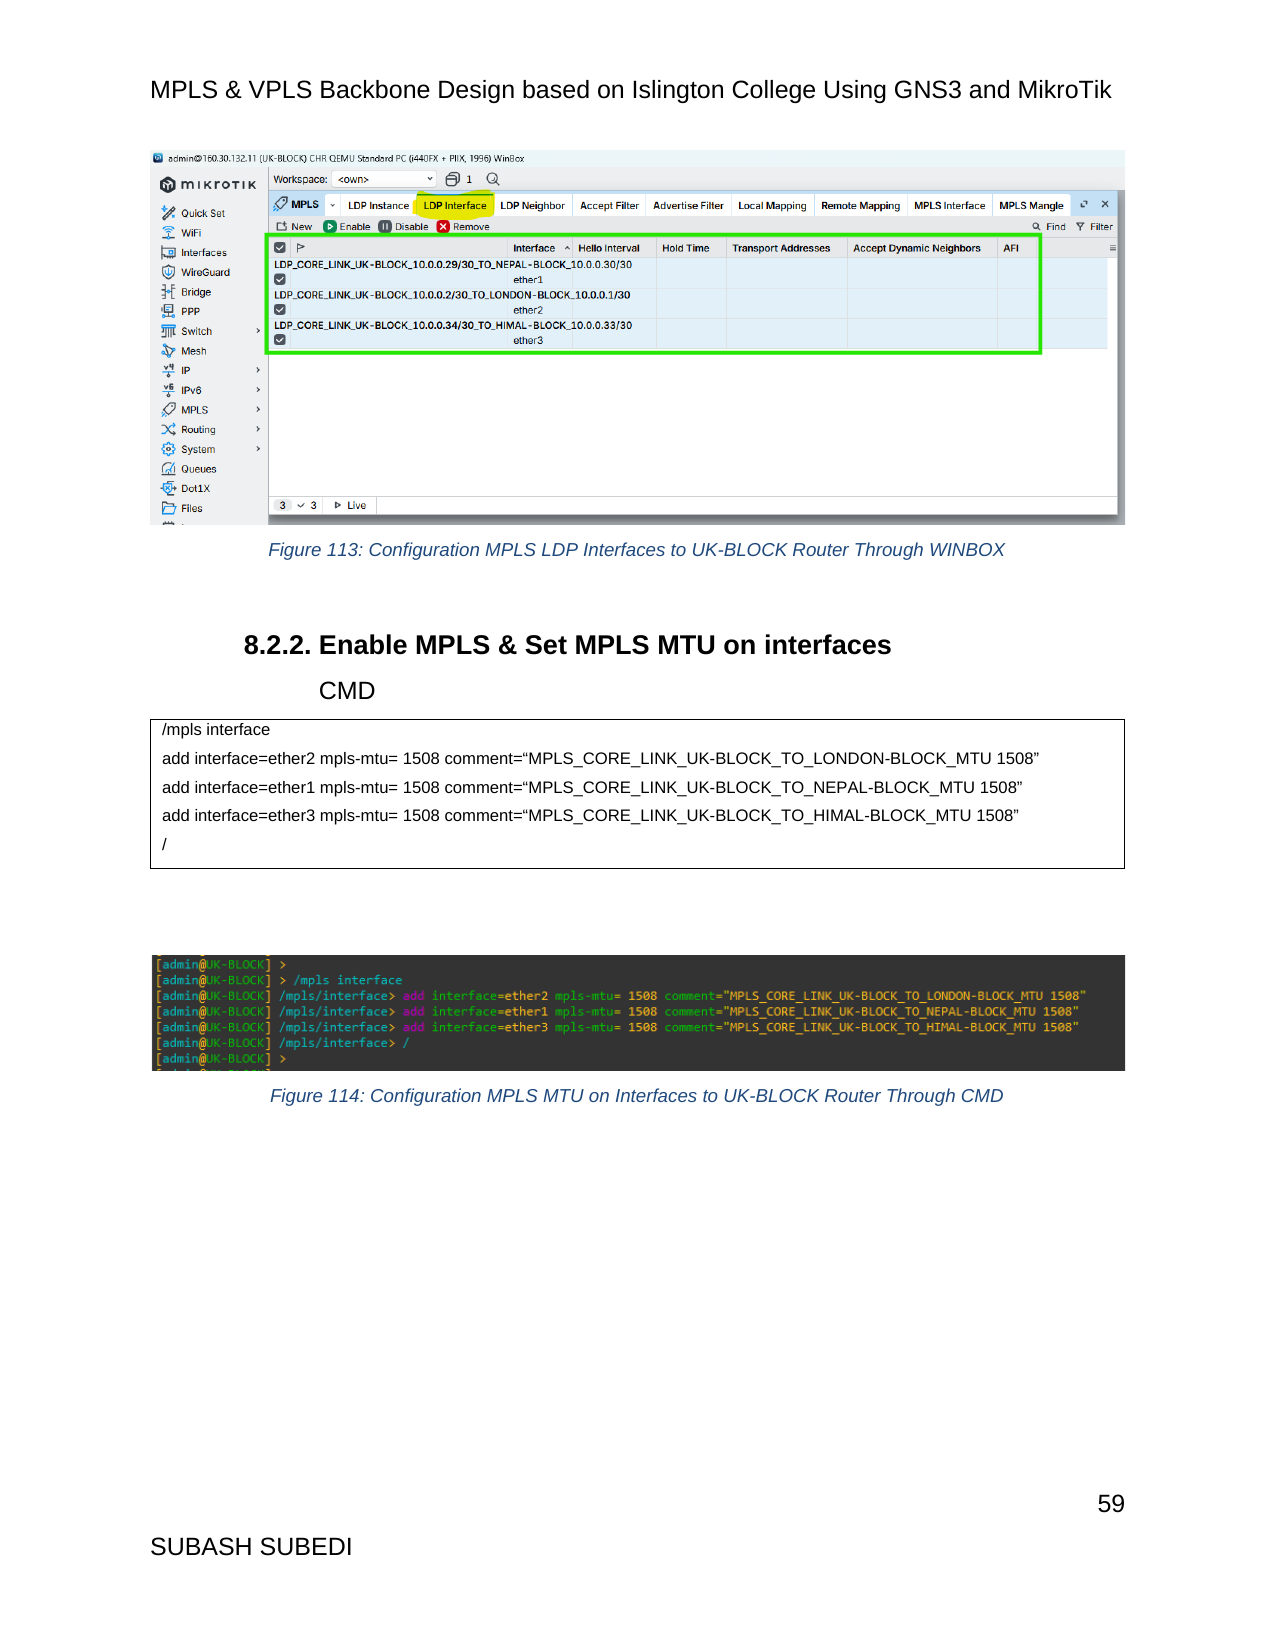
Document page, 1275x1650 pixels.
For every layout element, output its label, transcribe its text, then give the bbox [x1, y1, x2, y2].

text Figure 113: Configuration MPLS LDP Interfaces to UK-BLOCK Router Through WINBOX [150, 539, 1125, 561]
picture [150, 955, 1125, 1071]
text Figure 114: Configuration MPLS MTU on Interfaces to UK-BLOCK Router Through CMD [150, 1085, 1125, 1107]
picture [150, 150, 1125, 525]
table_header /mpls interface add interface=ether2 mpls-mtu= 1508 comment=“MPLS_CORE_LINK_UK-BLOCK_TO_LONDON-BLOCK_MTU 1508” add interface=ether1 mpls-mtu= 1508 comment=“MPLS_CORE_LINK_UK-BLOCK_TO_NEPAL-BLOCK_MTU 1508” add interface=ether3 mpls-mtu= 1508 comment=“MPLS_CORE_LINK_UK-BLOCK_TO_HIMAL-BLOCK_MTU 1508” / [151, 720, 1124, 868]
subtitle Enable MPLS & Set MPLS MTU on interfaces [244, 629, 1125, 660]
text CMD [319, 676, 1125, 704]
